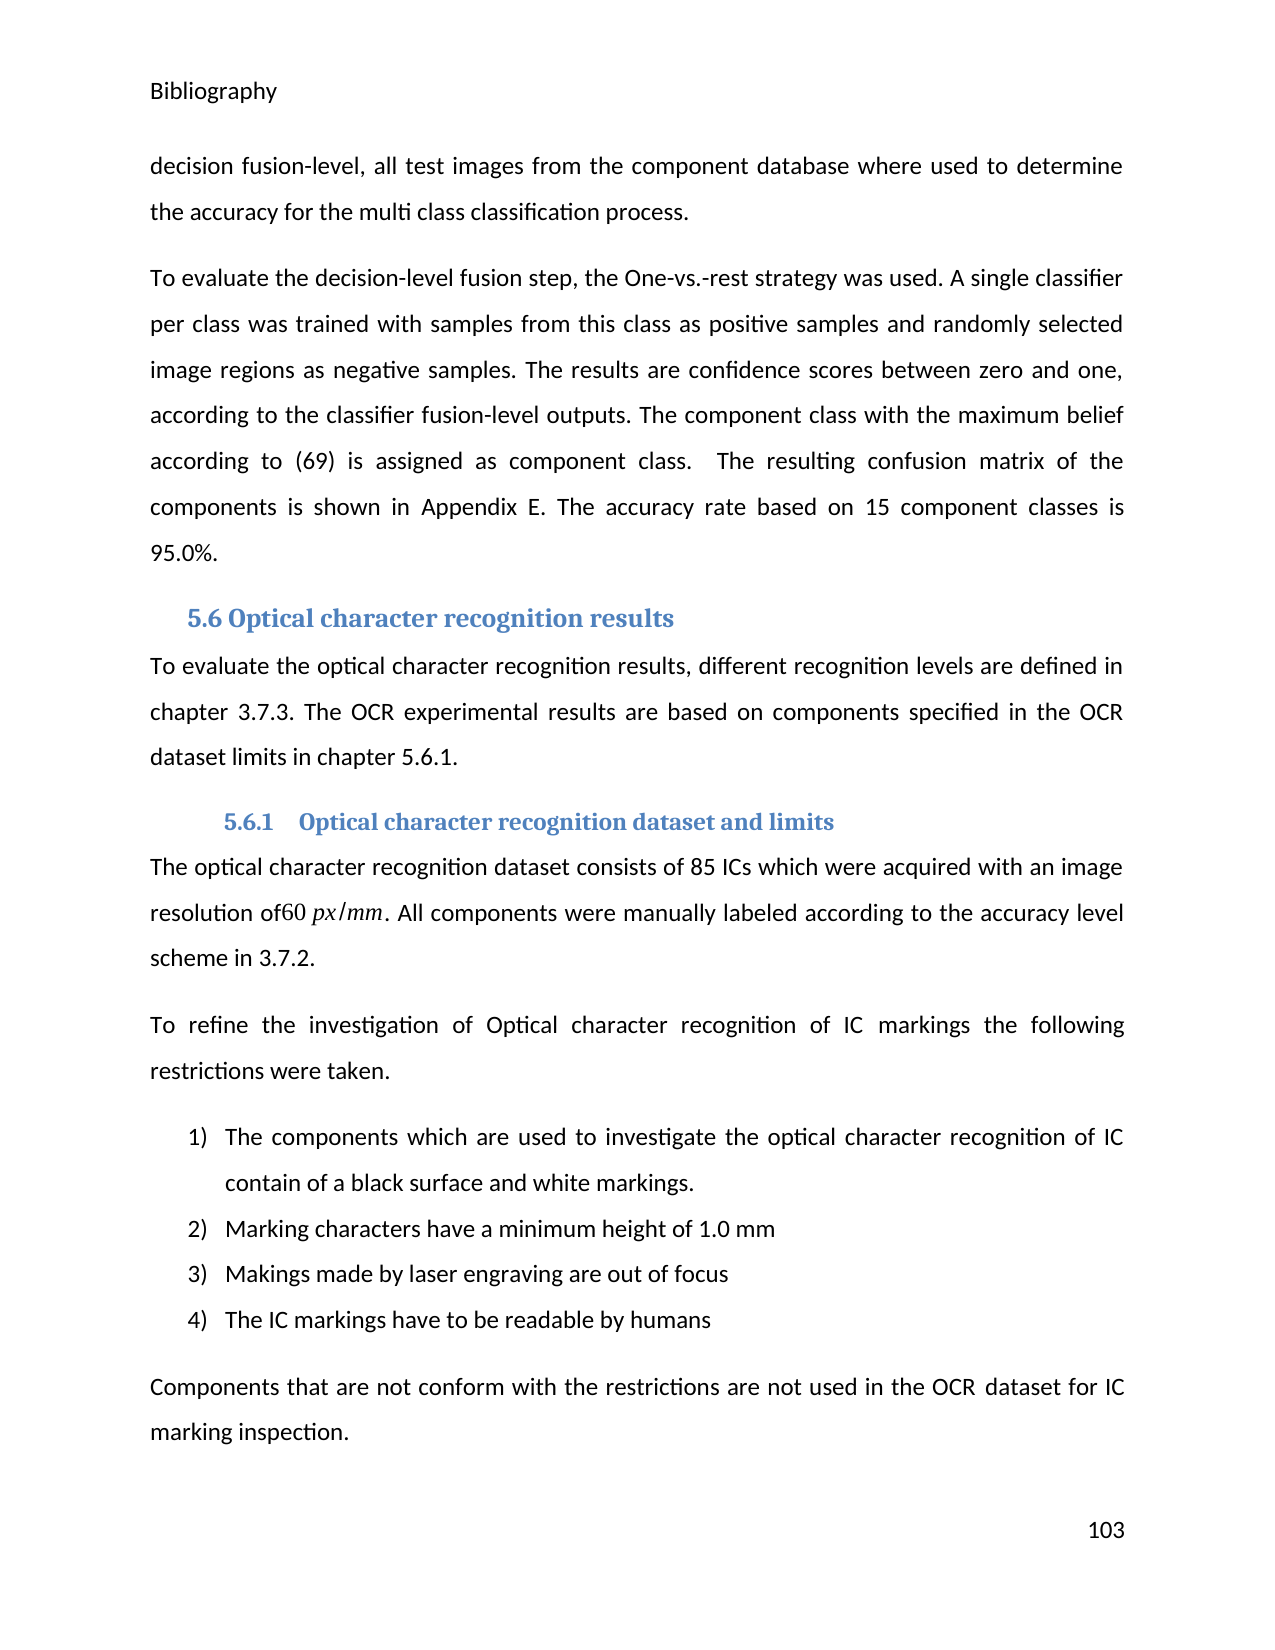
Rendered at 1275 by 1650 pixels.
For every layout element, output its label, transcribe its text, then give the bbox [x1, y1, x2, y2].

subtitle Optical character recognition results [187, 603, 1125, 634]
text To refine the investigation of Optical character recognition of IC markings the following restrictions were taken. [150, 1009, 1125, 1085]
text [150, 150, 1125, 226]
list Marking characters have a minimum height of 1.0 mm [187, 1213, 1125, 1243]
text The optical character recognition dataset consists of 85 ICs which were acquired with an image resolution of. All components were manually labeled according to the accuracy level scheme in 3.7.2. [150, 851, 1125, 973]
list The components which are used to investigate the optical character recognition of IC contain of a black surface and white markings. [187, 1121, 1125, 1198]
subtitle Optical character recognition dataset and limits [224, 808, 1125, 837]
text Components that are not conform with the restrictions are not used in the OCR dataset for IC marking inspection. [150, 1371, 1125, 1447]
list The IC markings have to be readable by humans [187, 1304, 1125, 1335]
text To evaluate the optical character recognition results, different recognition levels are defined in chapter 3.7.3. The OCR experimental results are based on components specified in the OCR dataset limits in chapter 5.6.1. [150, 650, 1125, 772]
text To evaluate the decision-level fusion step, the One-vs.-rest strategy was used. A single classifier per class was trained with samples from this class as positive samples and randomly selected image regions as negative samples. The results are confidence scores between zero and one, according to the classifier fusion-level outputs. The component class with the maximum belief according to (69) is assigned as component class. The resulting confusion matrix of the components is shown in Appendix E. The accuracy rate based on 15 component classes is 95.0%. [150, 262, 1125, 567]
list Makings made by laser engraving are out of focus [187, 1258, 1125, 1289]
